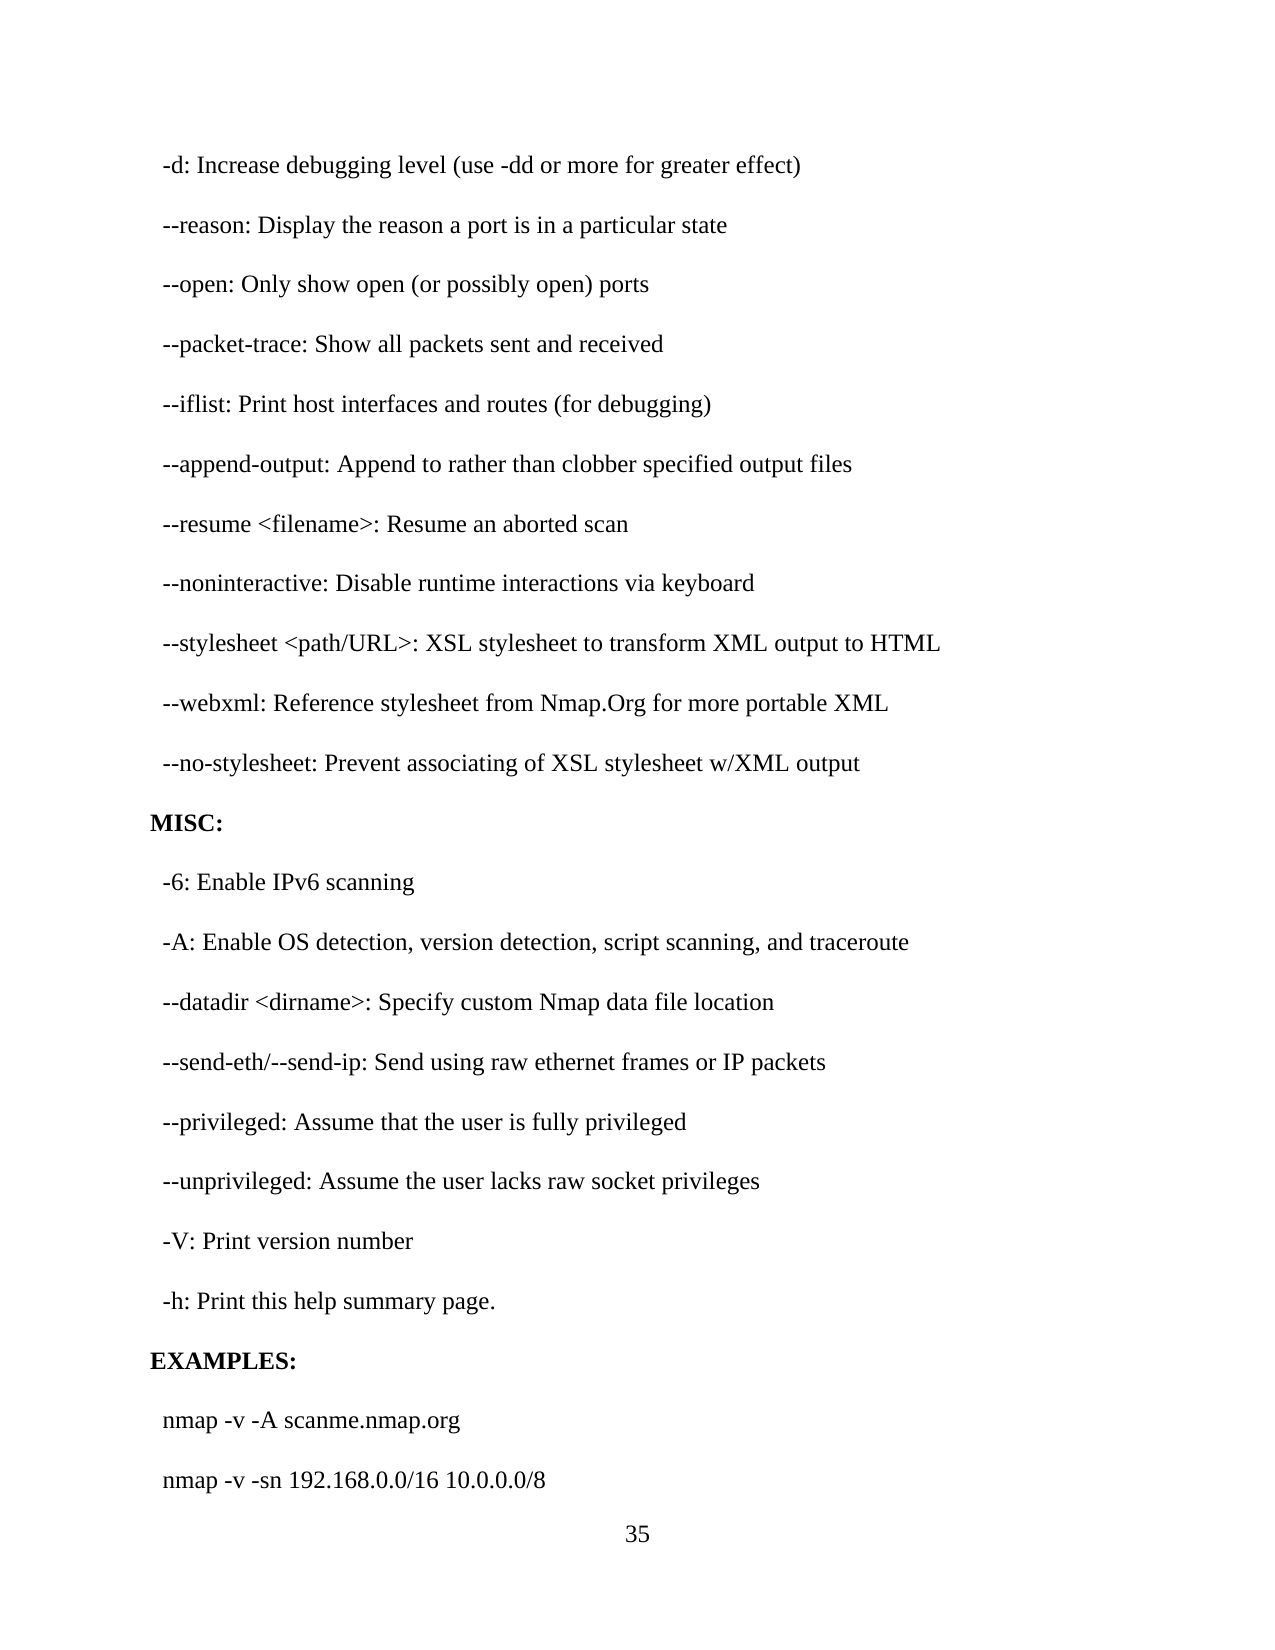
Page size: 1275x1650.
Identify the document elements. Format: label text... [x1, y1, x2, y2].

text --send-eth/--send-ip: Send using raw ethernet frames or IP packets [150, 1047, 1125, 1076]
text --resume <filename>: Resume an aborted scan [150, 509, 1125, 537]
text --open: Only show open (or possibly open) ports [150, 269, 1125, 298]
text --reason: Display the reason a port is in a particular state [150, 210, 1125, 238]
text --stylesheet <path/URL>: XSL stylesheet to transform XML output to HTML [150, 628, 1125, 657]
text --append-output: Append to rather than clobber specified output files [150, 449, 1125, 478]
text nmap -v -A scanme.nmap.org [150, 1406, 1125, 1434]
text -h: Print this help summary page. [150, 1286, 1125, 1315]
text --packet-trace: Show all packets sent and received [150, 329, 1125, 358]
text -A: Enable OS detection, version detection, script scanning, and traceroute [150, 927, 1125, 956]
text --unprivileged: Assume the user lacks raw socket privileges [150, 1166, 1125, 1195]
text --iflist: Print host interfaces and routes (for debugging) [150, 389, 1125, 418]
text --datadir <dirname>: Specify custom Nmap data file location [150, 987, 1125, 1016]
text EXAMPLES: [150, 1346, 1125, 1374]
text --privileged: Assume that the user is fully privileged [150, 1107, 1125, 1135]
text --webxml: Reference stylesheet from Nmap.Org for more portable XML [150, 688, 1125, 717]
text -6: Enable IPv6 scanning [150, 867, 1125, 896]
text MISC: [150, 808, 1125, 836]
text nmap -v -sn 192.168.0.0/16 10.0.0.0/8 [150, 1465, 1125, 1494]
text -d: Increase debugging level (use -dd or more for greater effect) [150, 150, 1125, 179]
text --no-stylesheet: Prevent associating of XSL stylesheet w/XML output [150, 748, 1125, 777]
text --noninteractive: Disable runtime interactions via keyboard [150, 568, 1125, 597]
text -V: Print version number [150, 1226, 1125, 1255]
